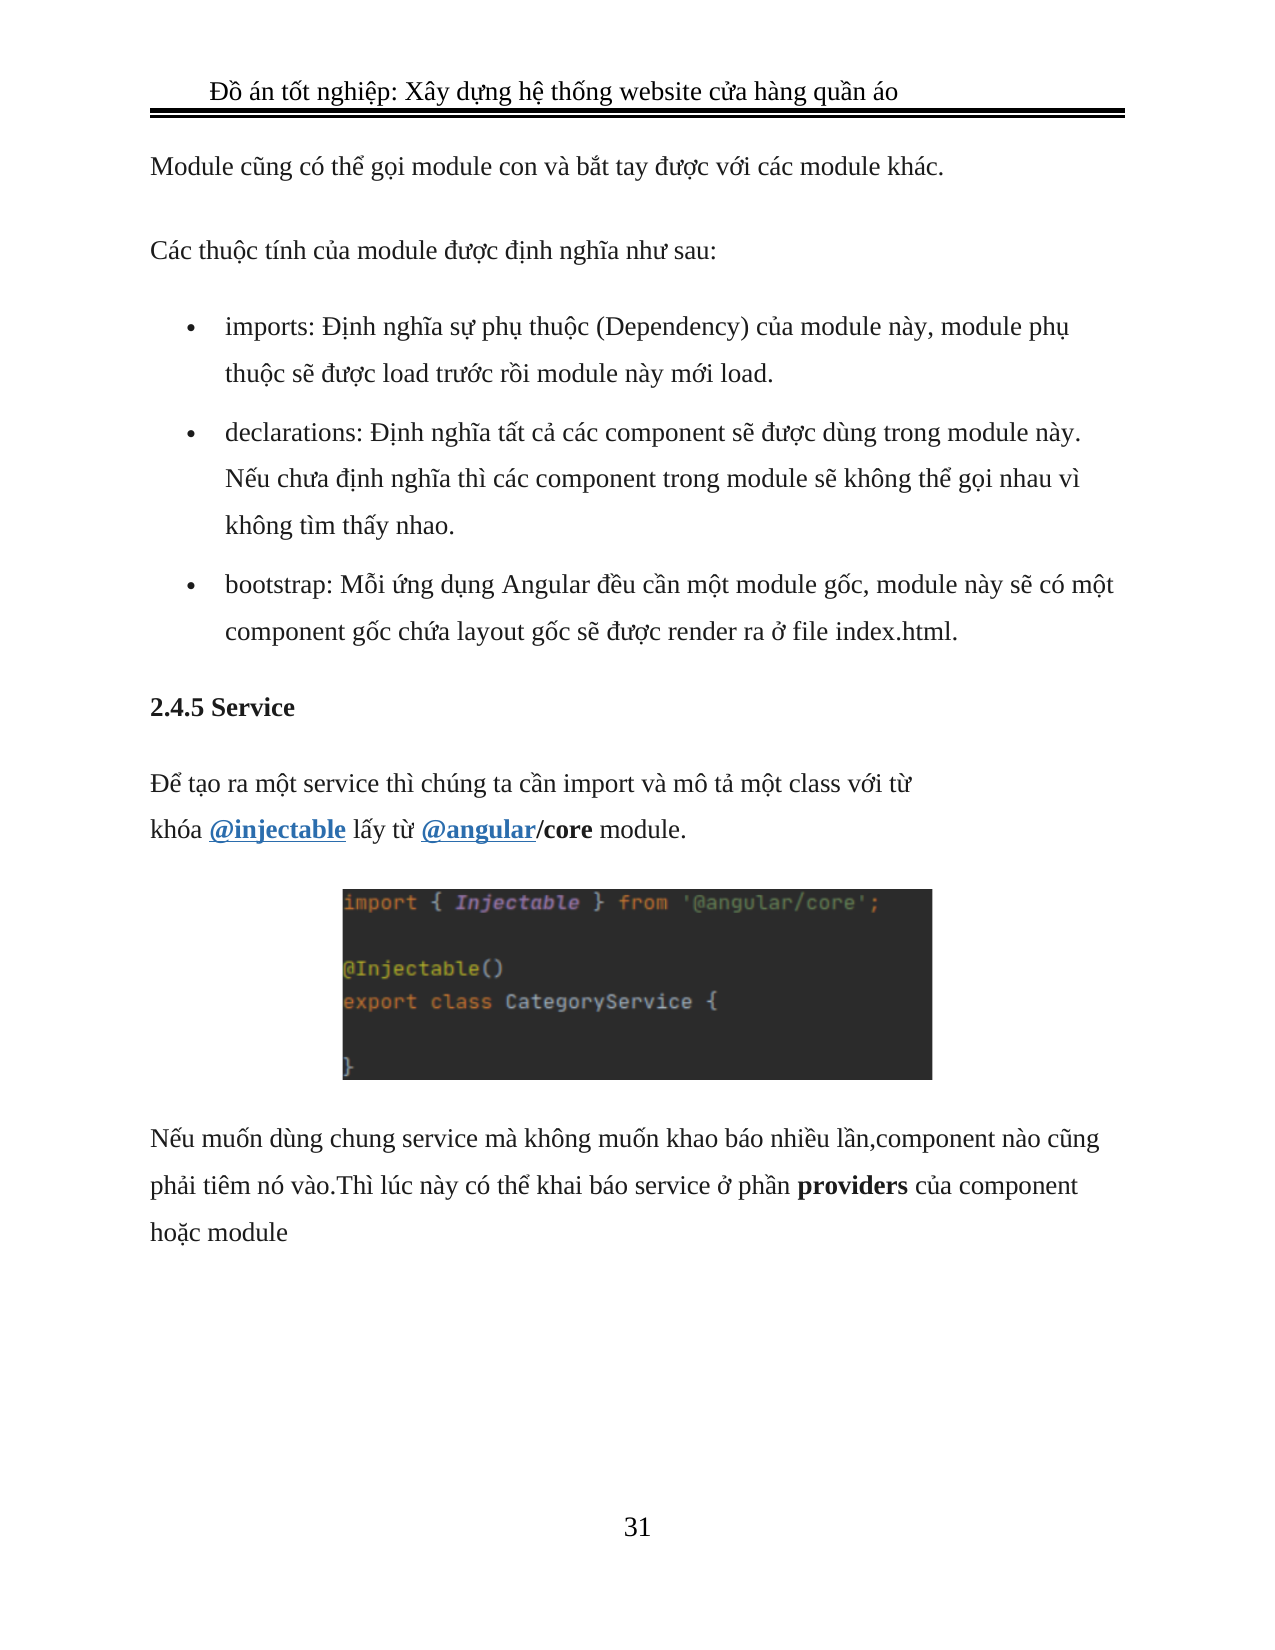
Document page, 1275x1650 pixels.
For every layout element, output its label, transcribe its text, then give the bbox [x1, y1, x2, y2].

text Các thuộc tính của module được định nghĩa như sau: [150, 234, 1125, 265]
text 2.4.5 Service [150, 691, 1125, 722]
picture [342, 889, 933, 1080]
text Module cũng có thể gọi module con và bắt tay được với các module khác. [150, 150, 1125, 181]
list declarations: Định nghĩa tất cả các component sẽ được dùng trong module này. Nếu chưa định nghĩa thì các component trong module sẽ không thể gọi nhau vì không tìm thấy nhao. [187, 416, 1125, 540]
list bootstrap: Mỗi ứng dụng Angular đều cần một module gốc, module này sẽ có một component gốc chứa layout gốc sẽ được render ra ở file index.html. [187, 568, 1125, 646]
text Để tạo ra một service thì chúng ta cần import và mô tả một class với từ khóa @injectable lấy từ @angular/core module. [150, 767, 1125, 844]
text Nếu muốn dùng chung service mà không muốn khao báo nhiều lần,component nào cũng phải tiêm nó vào.Thì lúc này có thể khai báo service ở phần providers của component hoặc module [150, 1122, 1125, 1247]
list imports: Định nghĩa sự phụ thuộc (Dependency) của module này, module phụ thuộc sẽ được load trước rồi module này mới load. [187, 310, 1125, 388]
